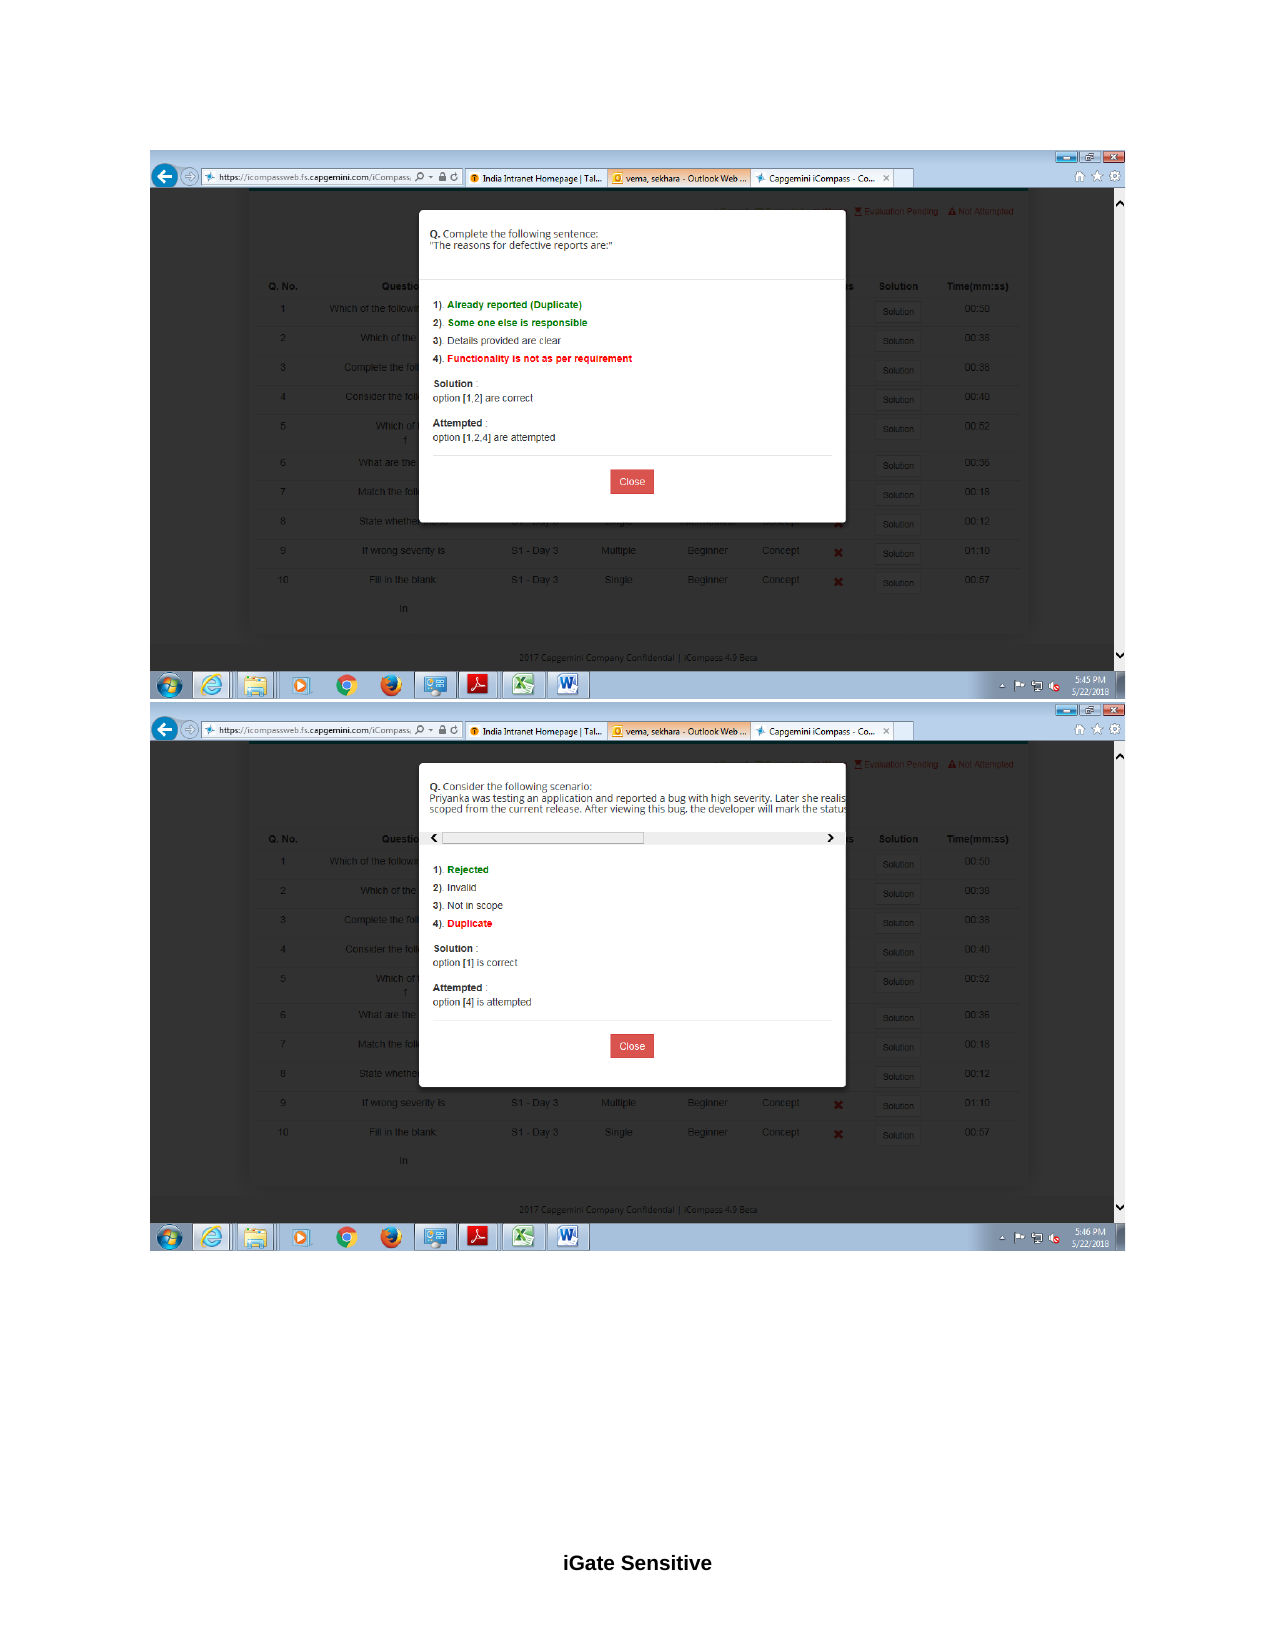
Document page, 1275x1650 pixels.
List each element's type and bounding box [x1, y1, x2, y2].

picture [150, 702, 1125, 1251]
picture [150, 150, 1125, 699]
